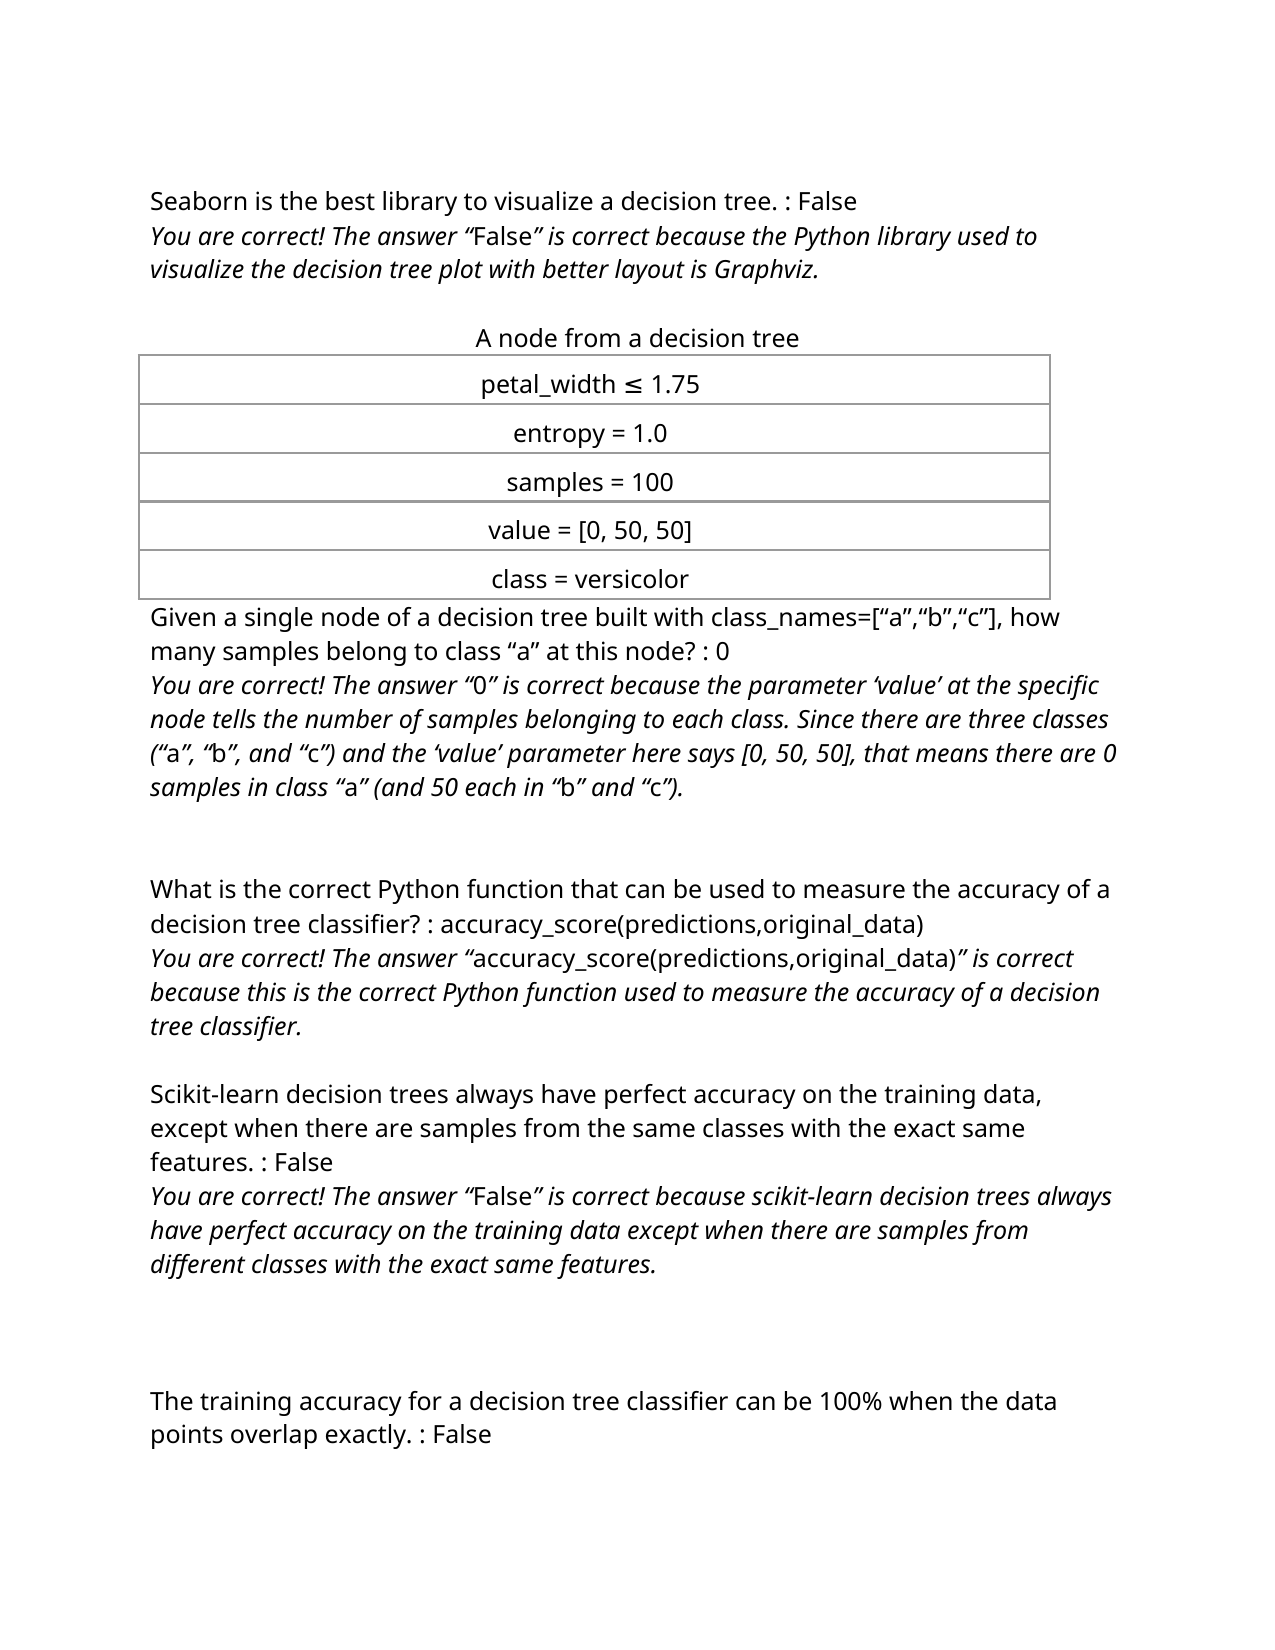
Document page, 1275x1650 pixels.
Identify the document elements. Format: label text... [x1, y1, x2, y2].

text A node from a decision tree [150, 320, 1125, 354]
table_cell entropy = 1.0 [140, 405, 1049, 452]
table_cell class = versicolor [140, 551, 1049, 598]
text You are correct! The answer “False” is correct because scikit-learn decision trees always have perfect accuracy on the training data except when there are samples from different classes with the exact same features. [150, 1179, 1125, 1281]
text You are correct! The answer “False” is correct because the Python library used to visualize the decision tree plot with better layout is Graphviz. [150, 218, 1125, 286]
text The training accuracy for a decision tree classifier can be 100% when the data points overlap exactly. : False [150, 1383, 1125, 1451]
table_cell value = [0, 50, 50] [140, 503, 1049, 549]
text Scikit-learn decision trees always have perfect accuracy on the training data, except when there are samples from the same classes with the exact same features. : False [150, 1077, 1125, 1179]
text Given a single node of a decision tree built with class_names=[“a”,“b”,“c”], how many samples belong to class “a” at this node? : 0 [150, 600, 1125, 668]
text You are correct! The answer “0” is correct because the parameter ‘value’ at the specific node tells the number of samples belonging to each class. Since there are three classes (“a”, “b”, and “c”) and the ‘value’ parameter here says [0, 50, 50], that means there are 0 samples in class “a” (and 50 each in “b” and “c”). [150, 668, 1125, 804]
text What is the correct Python function that can be used to measure the accuracy of a decision tree classifier? : accuracy_score(predictions,original_data) [150, 872, 1125, 940]
table_header petal_width ≤ 1.75 [140, 356, 1049, 403]
text You are correct! The answer “accuracy_score(predictions,original_data)” is correct because this is the correct Python function used to measure the accuracy of a decision tree classifier. [150, 940, 1125, 1042]
text Seaborn is the best library to visualize a decision tree. : False [150, 184, 1125, 218]
table_cell samples = 100 [140, 454, 1049, 500]
